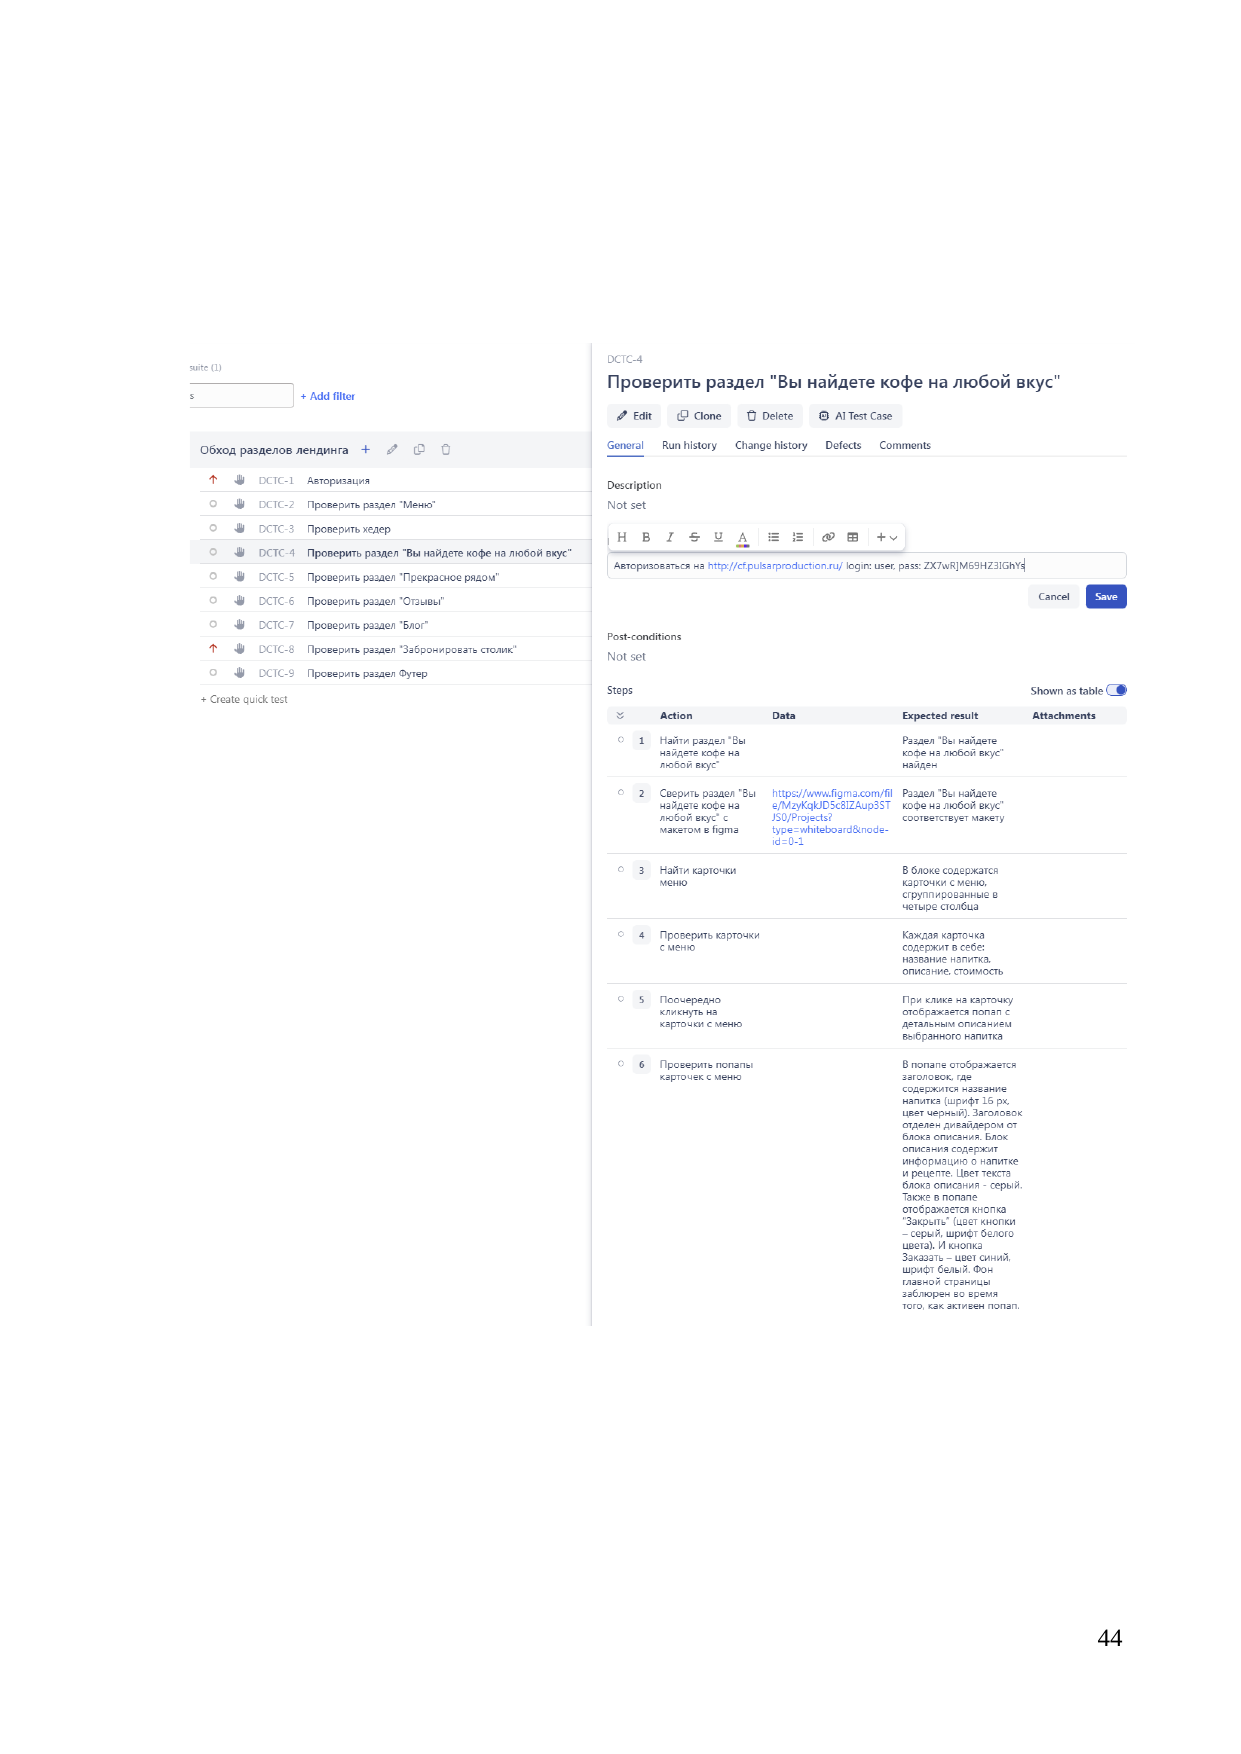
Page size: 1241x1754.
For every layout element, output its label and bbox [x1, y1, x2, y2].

picture [189, 343, 1135, 1326]
